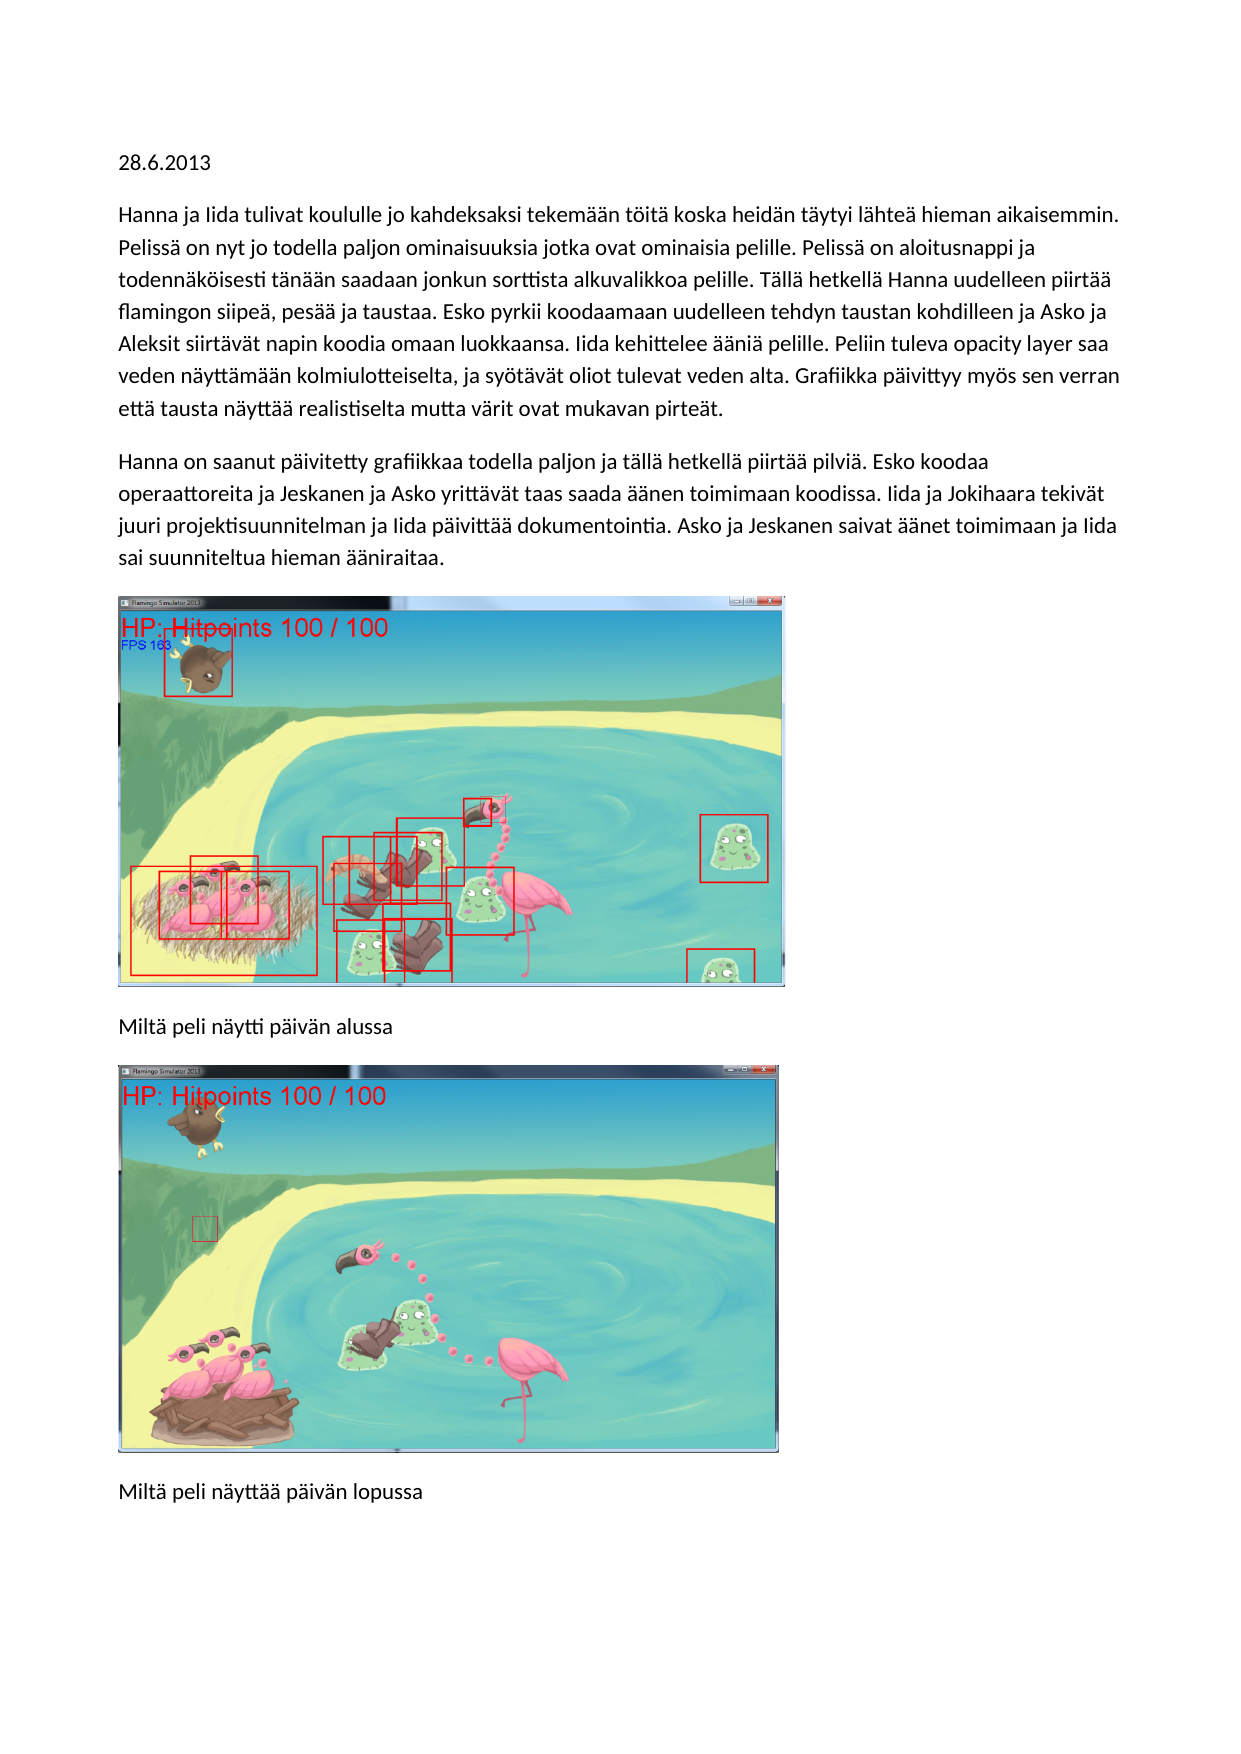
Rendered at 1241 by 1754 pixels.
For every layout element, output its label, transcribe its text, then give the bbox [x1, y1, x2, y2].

text Hanna on saanut päivitetty grafiikkaa todella paljon ja tällä hetkellä piirtää pilviä. Esko koodaa operaattoreita ja Jeskanen ja Asko yrittävät taas saada äänen toimimaan koodissa. Iida ja Jokihaara tekivät juuri projektisuunnitelman ja Iida päivittää dokumentointia. Asko ja Jeskanen saivat äänet toimimaan ja Iida sai suunniteltua hieman ääniraitaa. [118, 447, 1122, 571]
picture [118, 1065, 779, 1453]
text Hanna ja Iida tulivat koululle jo kahdeksaksi tekemään töitä koska heidän täytyi lähteä hieman aikaisemmin. Pelissä on nyt jo todella paljon ominaisuuksia jotka ovat ominaisia pelille. Pelissä on aloitusnappi ja todennäköisesti tänään saadaan jonkun sorttista alkuvalikkoa pelille. Tällä hetkellä Hanna uudelleen piirtää flamingon siipeä, pesää ja taustaa. Esko pyrkii koodaamaan uudelleen tehdyn taustan kohdilleen ja Asko ja Aleksit siirtävät napin koodia omaan luokkaansa. Iida kehittelee ääniä pelille. Peliin tuleva opacity layer saa veden näyttämään kolmiulotteiselta, ja syötävät oliot tulevat veden alta. Grafiikka päivittyy myös sen verran että tausta näyttää realistiselta mutta värit ovat mukavan pirteät. [118, 201, 1122, 422]
text Miltä peli näyttää päivän lopussa [118, 1477, 1122, 1506]
text 28.6.2013 [118, 148, 1122, 176]
text Miltä peli näytti päivän alussa [118, 1012, 1122, 1040]
picture [118, 596, 786, 987]
